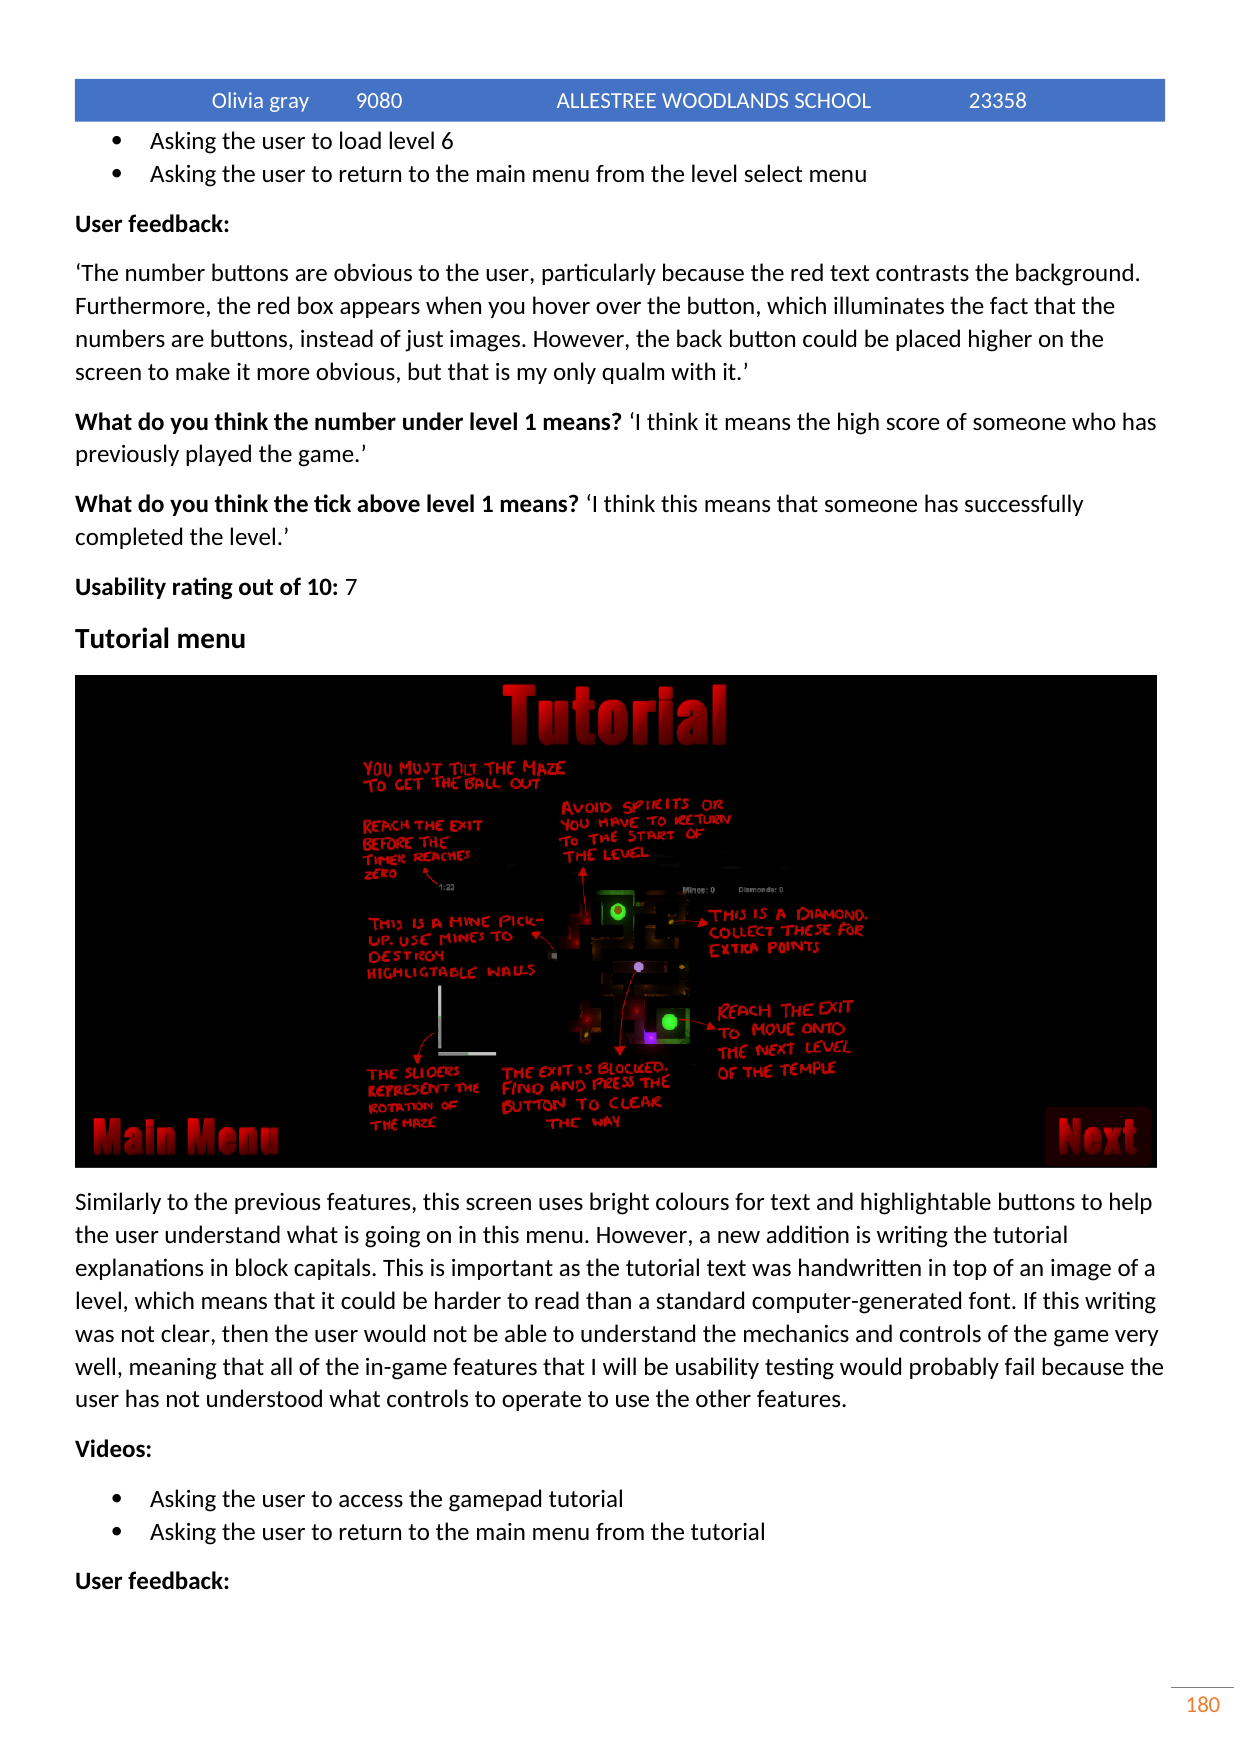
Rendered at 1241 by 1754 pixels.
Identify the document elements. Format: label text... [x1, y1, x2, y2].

text User feedback: [75, 1565, 1165, 1596]
text What do you think the tick above level 1 means? ‘I think this means that someone has successfully completed the level.’ [75, 488, 1165, 552]
text Similarly to the previous features, this screen uses bright colours for text and highlightable buttons to help the user understand what is going on in this menu. However, a new addition is writing the tutorial explanations in block capitals. This is important as the tutorial text was handwritten in top of an image of a level, which means that it could be harder to read than a standard computer-generated font. If this writing was not clear, then the user would not be able to understand the mechanics and controls of the game very well, meaning that all of the in-game features that I will be usability testing would probably fail because the user has not understood what controls to operate to use the other features. [75, 1186, 1165, 1414]
list Asking the user to return to the main menu from the level select menu [112, 158, 1165, 189]
picture [75, 675, 1157, 1168]
text Tutorial menu [75, 620, 1165, 656]
text ‘The number buttons are obvious to the user, particularly because the red text contrasts the background. Furthermore, the red box appears when you hover over the button, which illuminates the fact that the numbers are buttons, instead of just images. However, the back button could be placed higher on the screen to make it more obvious, but that is my only qualm with it.’ [75, 257, 1165, 387]
list Asking the user to access the gamepad tutorial [112, 1483, 1165, 1513]
text What do you think the number under level 1 means? ‘I think it means the high score of someone who has previously played the game.’ [75, 406, 1165, 469]
text User feedback: [75, 208, 1165, 238]
list Asking the user to return to the main menu from the tutorial [112, 1516, 1165, 1546]
text Videos: [75, 1433, 1165, 1464]
list Asking the user to load level 6 [112, 122, 1165, 156]
text Usability rating out of 10: 7 [75, 571, 1165, 601]
